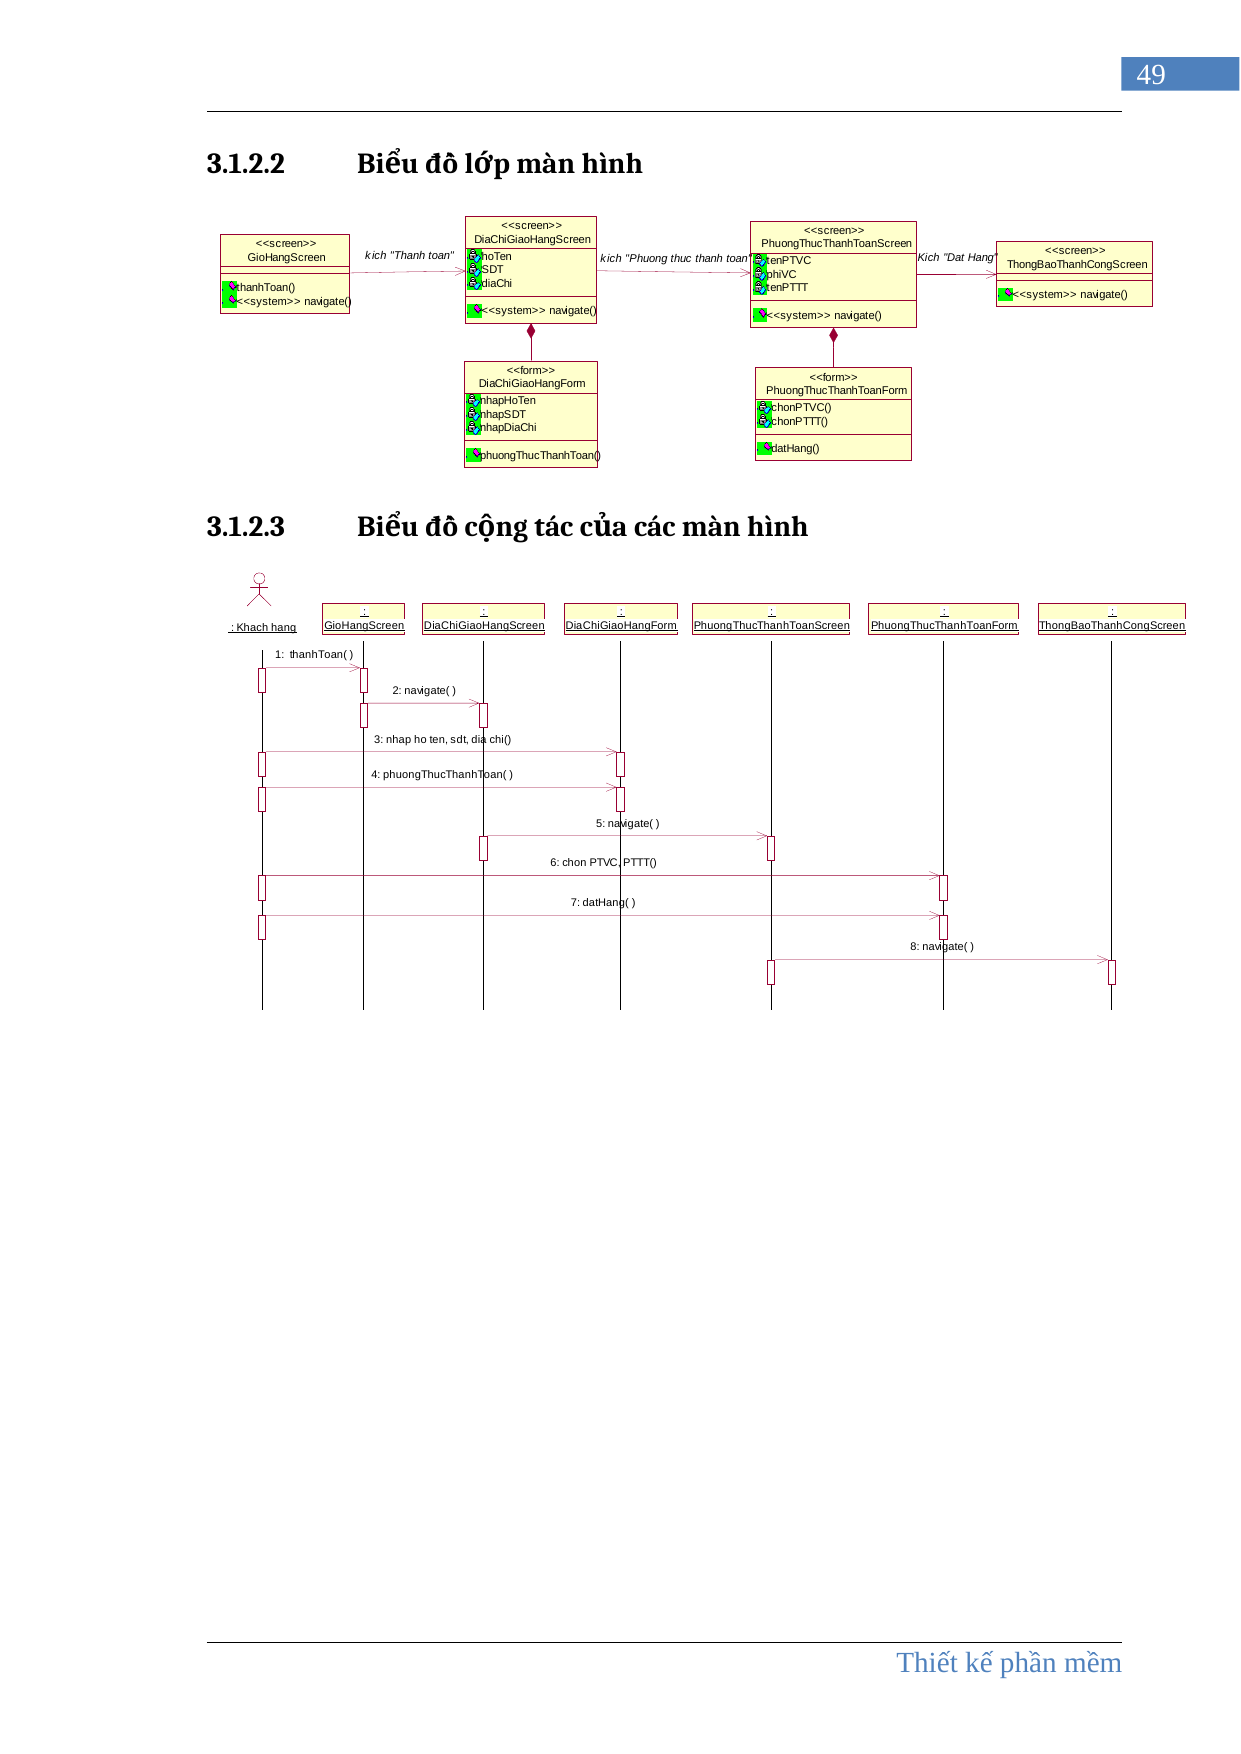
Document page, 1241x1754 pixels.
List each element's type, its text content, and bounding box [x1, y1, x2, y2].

subtitle Biểu đồ cộng tác của các màn hình [207, 511, 1122, 544]
subtitle Biểu đồ lớp màn hình [207, 148, 1122, 181]
